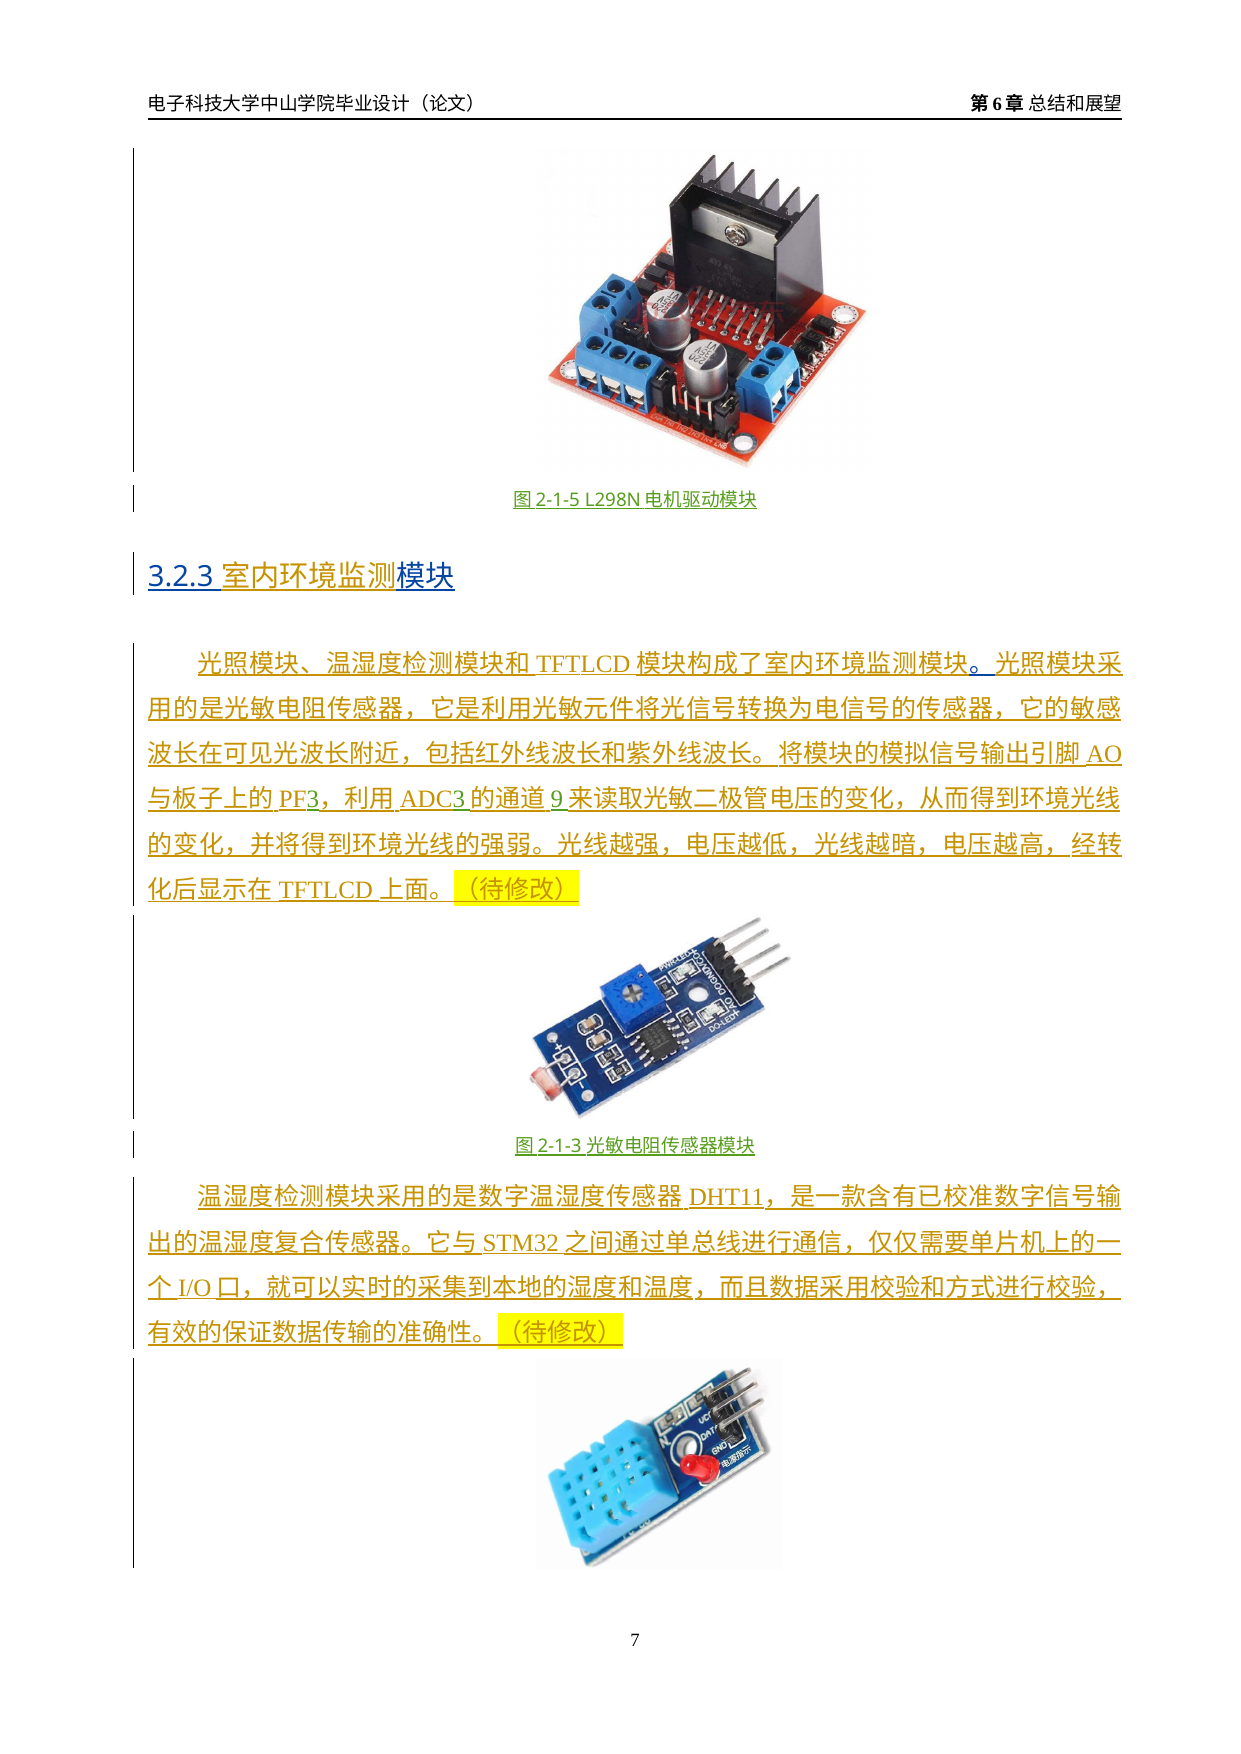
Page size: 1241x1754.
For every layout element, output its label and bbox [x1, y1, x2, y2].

picture [528, 915, 792, 1119]
picture [535, 147, 873, 473]
picture [536, 1358, 784, 1569]
